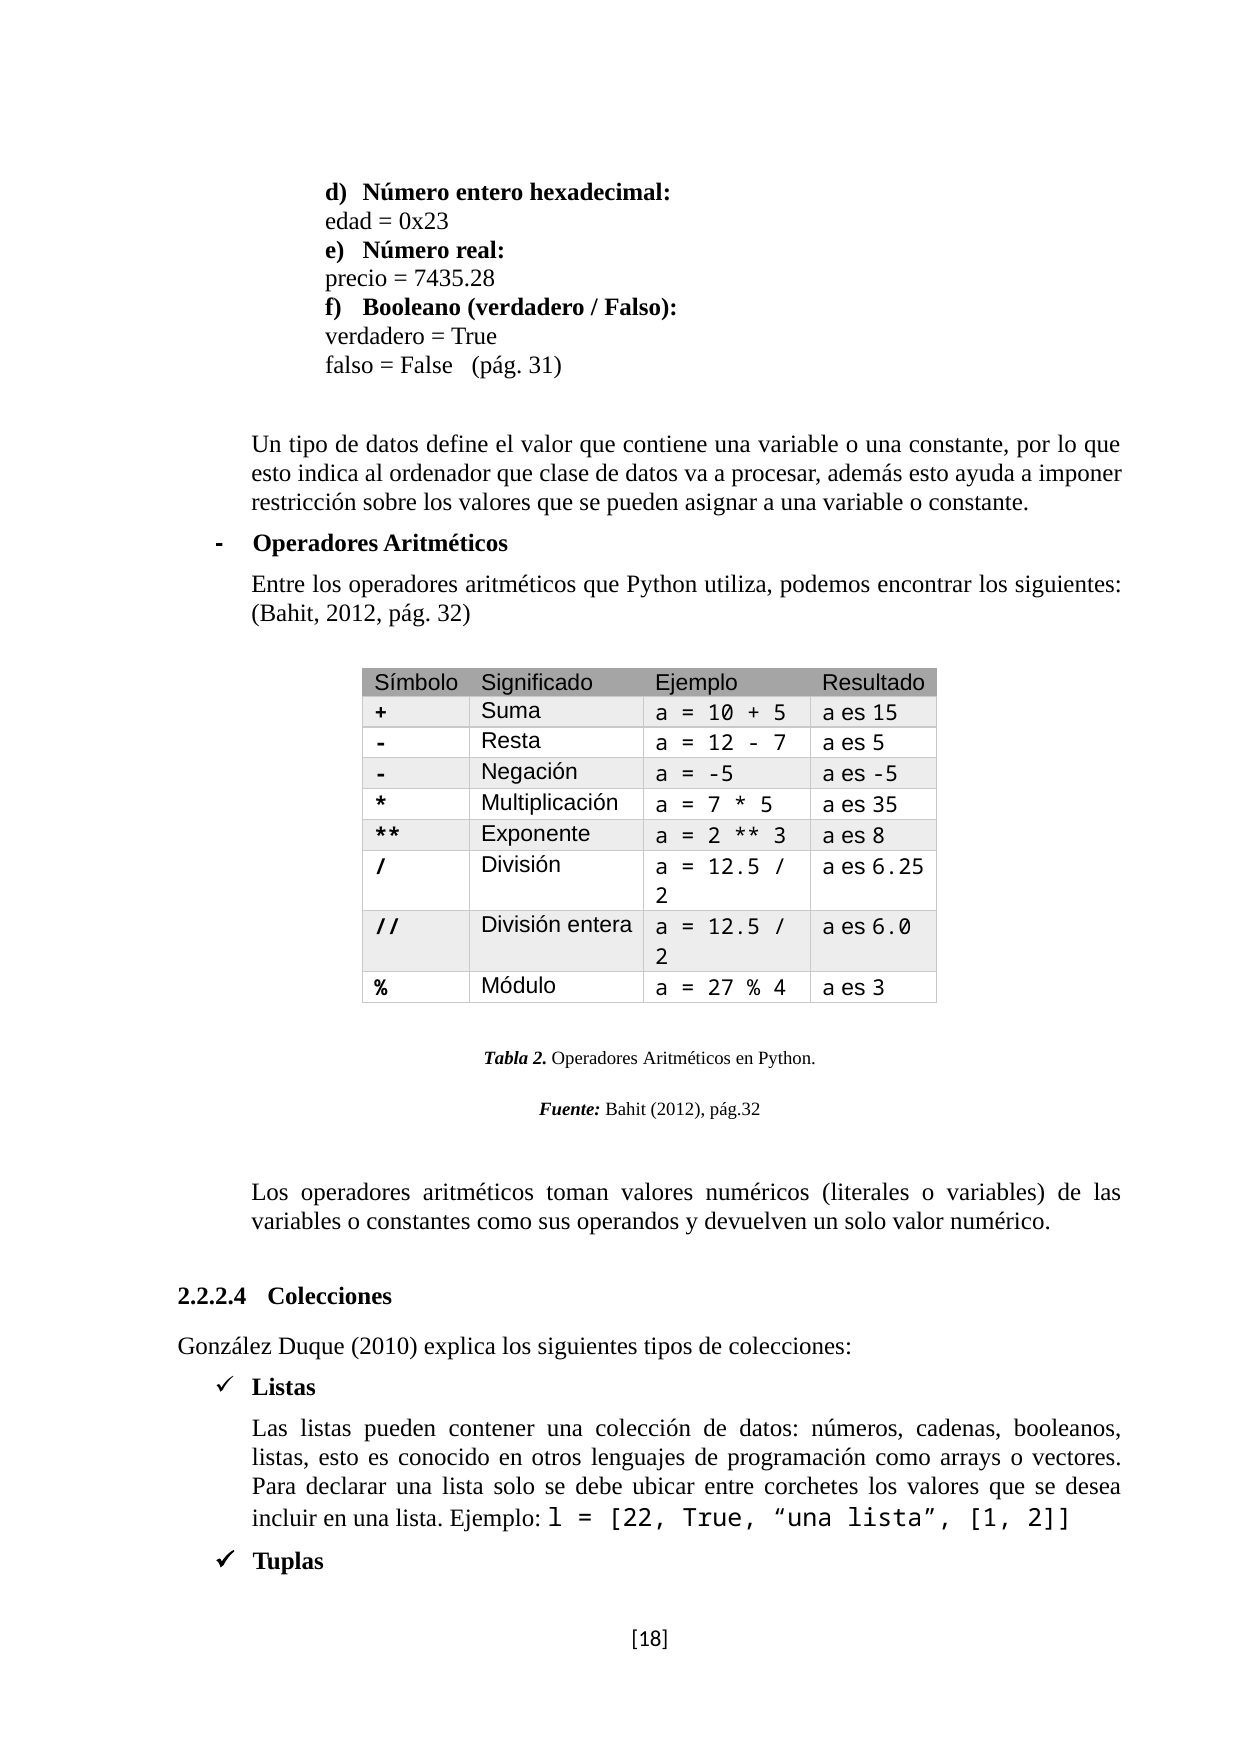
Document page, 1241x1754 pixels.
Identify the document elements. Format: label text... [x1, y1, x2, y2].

table_cell a = 10 + 5 [644, 697, 810, 726]
table_header Significado [470, 669, 643, 696]
table_cell a es 6.0 [811, 911, 936, 971]
table_cell a = -5 [644, 758, 810, 788]
table_cell // [363, 911, 469, 971]
table_cell a es 5 [811, 728, 936, 757]
text falso = False [325, 350, 1122, 378]
table_cell a es 6.25 [811, 851, 936, 910]
text Las listas pueden contener una colección de datos: números, cadenas, booleanos, listas, esto es conocido en otros lenguajes de programación como arrays o vectores. Para declarar una lista solo se debe ubicar entre corchetes los valores que se desea incluir en una lista. Ejemplo: l = [22, True, “una lista”, [1, 2]] [252, 1413, 1122, 1534]
list Booleano (verdadero / Falso): [325, 292, 1122, 321]
table_cell a es 35 [811, 789, 936, 819]
table_cell Multiplicación [470, 789, 643, 819]
text Un tipo de datos define el valor que contiene una variable o una constante, por lo que esto indica al ordenador que clase de datos va a procesar, además esto ayuda a imponer restricción sobre los valores que se pueden asignar a una variable o constante. [251, 429, 1122, 516]
table_cell Exponente [470, 820, 643, 850]
table_cell - [363, 728, 469, 757]
subtitle Colecciones [177, 1281, 1122, 1310]
table_cell Negación [470, 758, 643, 788]
text Entre los operadores aritméticos que Python utiliza, podemos encontrar los siguientes: [251, 569, 1122, 627]
table_header Resultado [811, 669, 936, 696]
table_cell a = 27 % 4 [644, 972, 810, 1002]
table_cell Resta [470, 728, 643, 757]
text González Duque (2010) explica los siguientes tipos de colecciones: [177, 1331, 1122, 1360]
list Operadores Aritméticos [215, 528, 1122, 557]
table_cell * [363, 789, 469, 819]
table_cell a es 3 [811, 972, 936, 1002]
table_cell / [363, 851, 469, 910]
table_cell ** [363, 820, 469, 850]
table_cell a es -5 [811, 758, 936, 788]
table_cell a es 15 [811, 697, 936, 726]
table_cell + [363, 697, 469, 726]
table_header Ejemplo [644, 669, 810, 696]
table_cell Suma [470, 697, 643, 726]
table_cell División entera [470, 911, 643, 971]
table_cell a = 12.5 / 2 [644, 851, 810, 910]
table_cell % [363, 972, 469, 1002]
subtitle Listas [214, 1372, 1122, 1401]
text edad = 0x23 [325, 206, 1122, 235]
text Los operadores aritméticos toman valores numéricos (literales o variables) de las variables o constantes como sus operandos y devuelven un solo valor numérico. [251, 1177, 1122, 1234]
table_cell a = 7 * 5 [644, 789, 810, 819]
table_cell - [363, 758, 469, 788]
list Número real: [325, 235, 1122, 263]
table_cell a = 2 ** 3 [644, 820, 810, 850]
table_cell a = 12.5 / 2 [644, 911, 810, 971]
list Tuplas [215, 1546, 1122, 1575]
table_cell a es 8 [811, 820, 936, 850]
text precio = 7435.28 [325, 263, 1122, 292]
list Número entero hexadecimal: [325, 177, 1122, 206]
table_cell División [470, 851, 643, 910]
table_cell a = 12 - 7 [644, 728, 810, 757]
text Tabla 2. Operadores Aritméticos en Python. [177, 1047, 1122, 1068]
table_cell Módulo [470, 972, 643, 1002]
table_header Símbolo [363, 669, 469, 696]
text verdadero = True [325, 321, 1122, 350]
